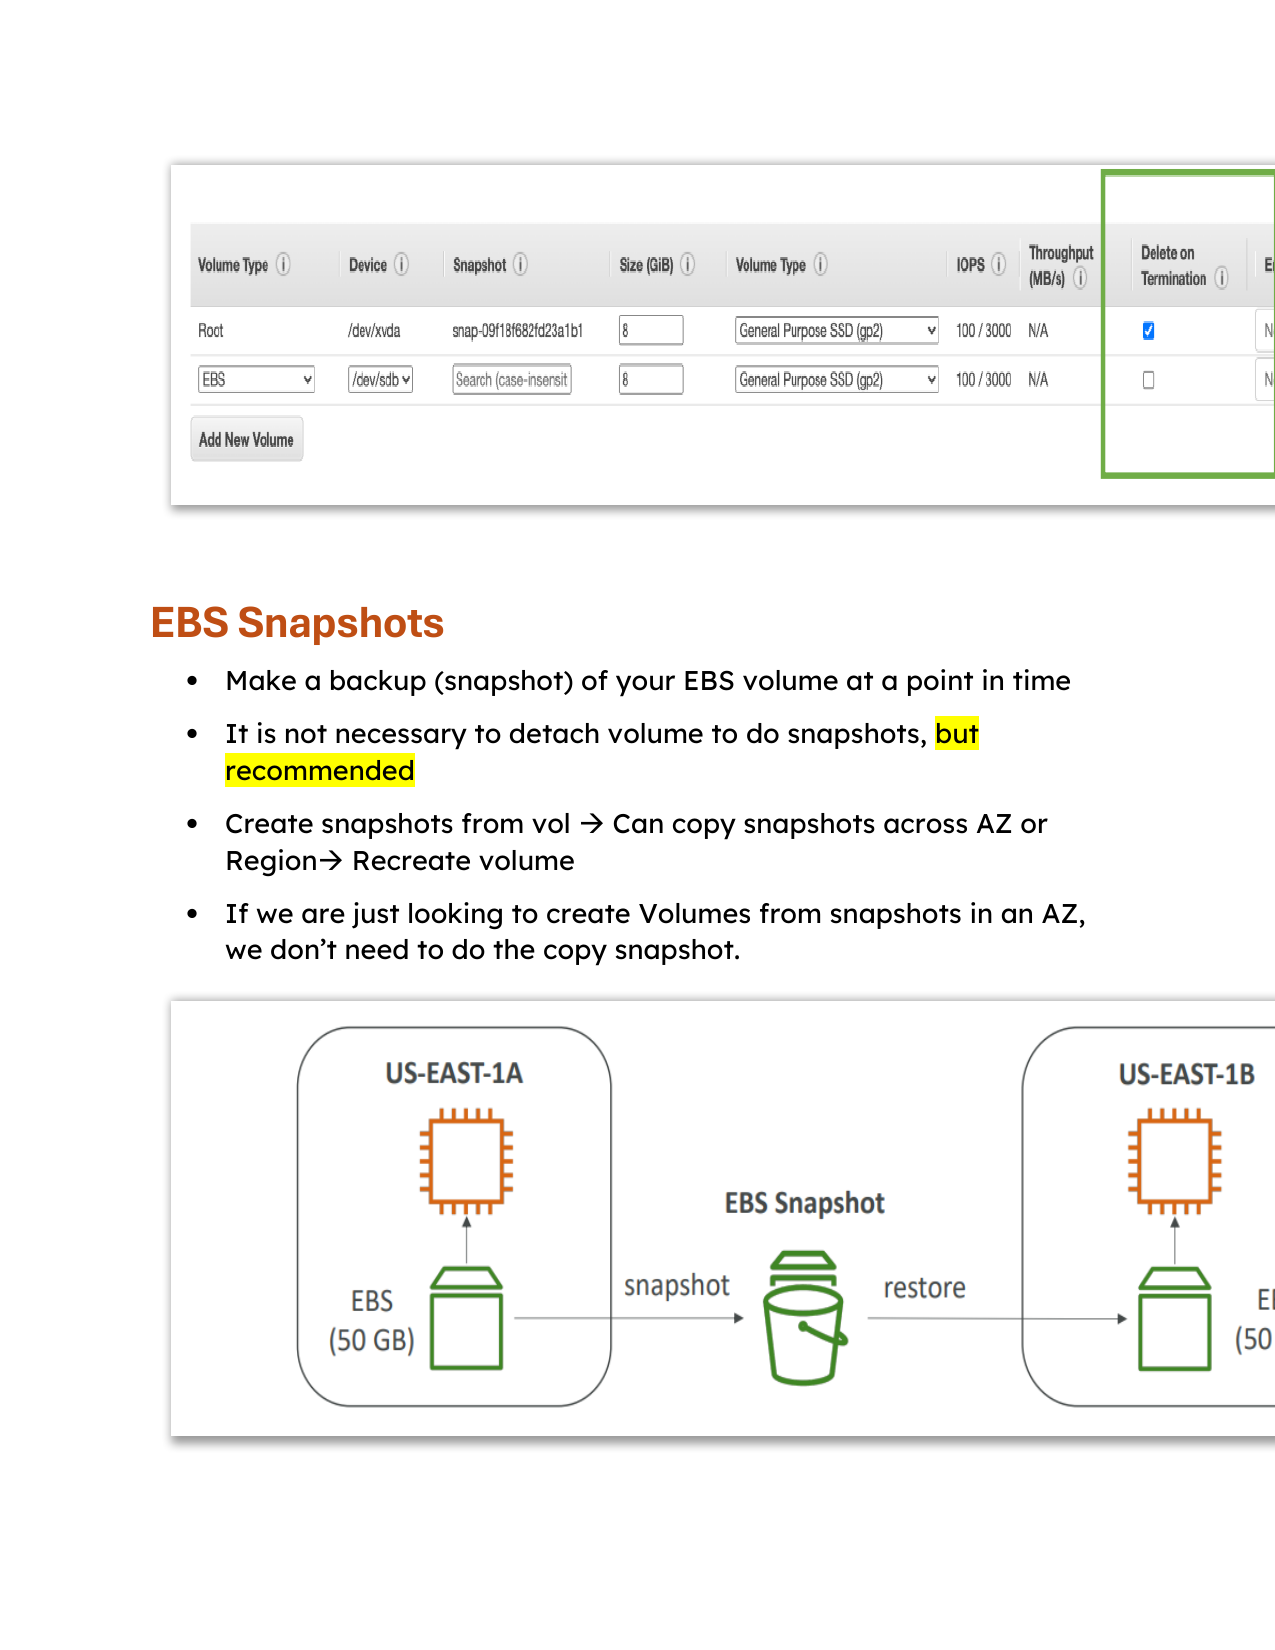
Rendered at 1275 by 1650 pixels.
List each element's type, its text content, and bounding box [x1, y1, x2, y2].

list Create snapshots from vol Can copy snapshots across AZ or Region Recreate volume [187, 806, 1125, 877]
list If we are just looking to create Volumes from snapshots in an AZ, we don’t need to do the copy snapshot. [187, 896, 1125, 966]
list It is not necessary to detach volume to do snapshots, but recommended [187, 716, 1125, 787]
picture [171, 1001, 1275, 1436]
list Make a backup (snapshot) of your EBS volume at a point in time [187, 663, 1125, 697]
subtitle EBS Snapshots [150, 594, 1125, 651]
picture [171, 165, 1275, 505]
